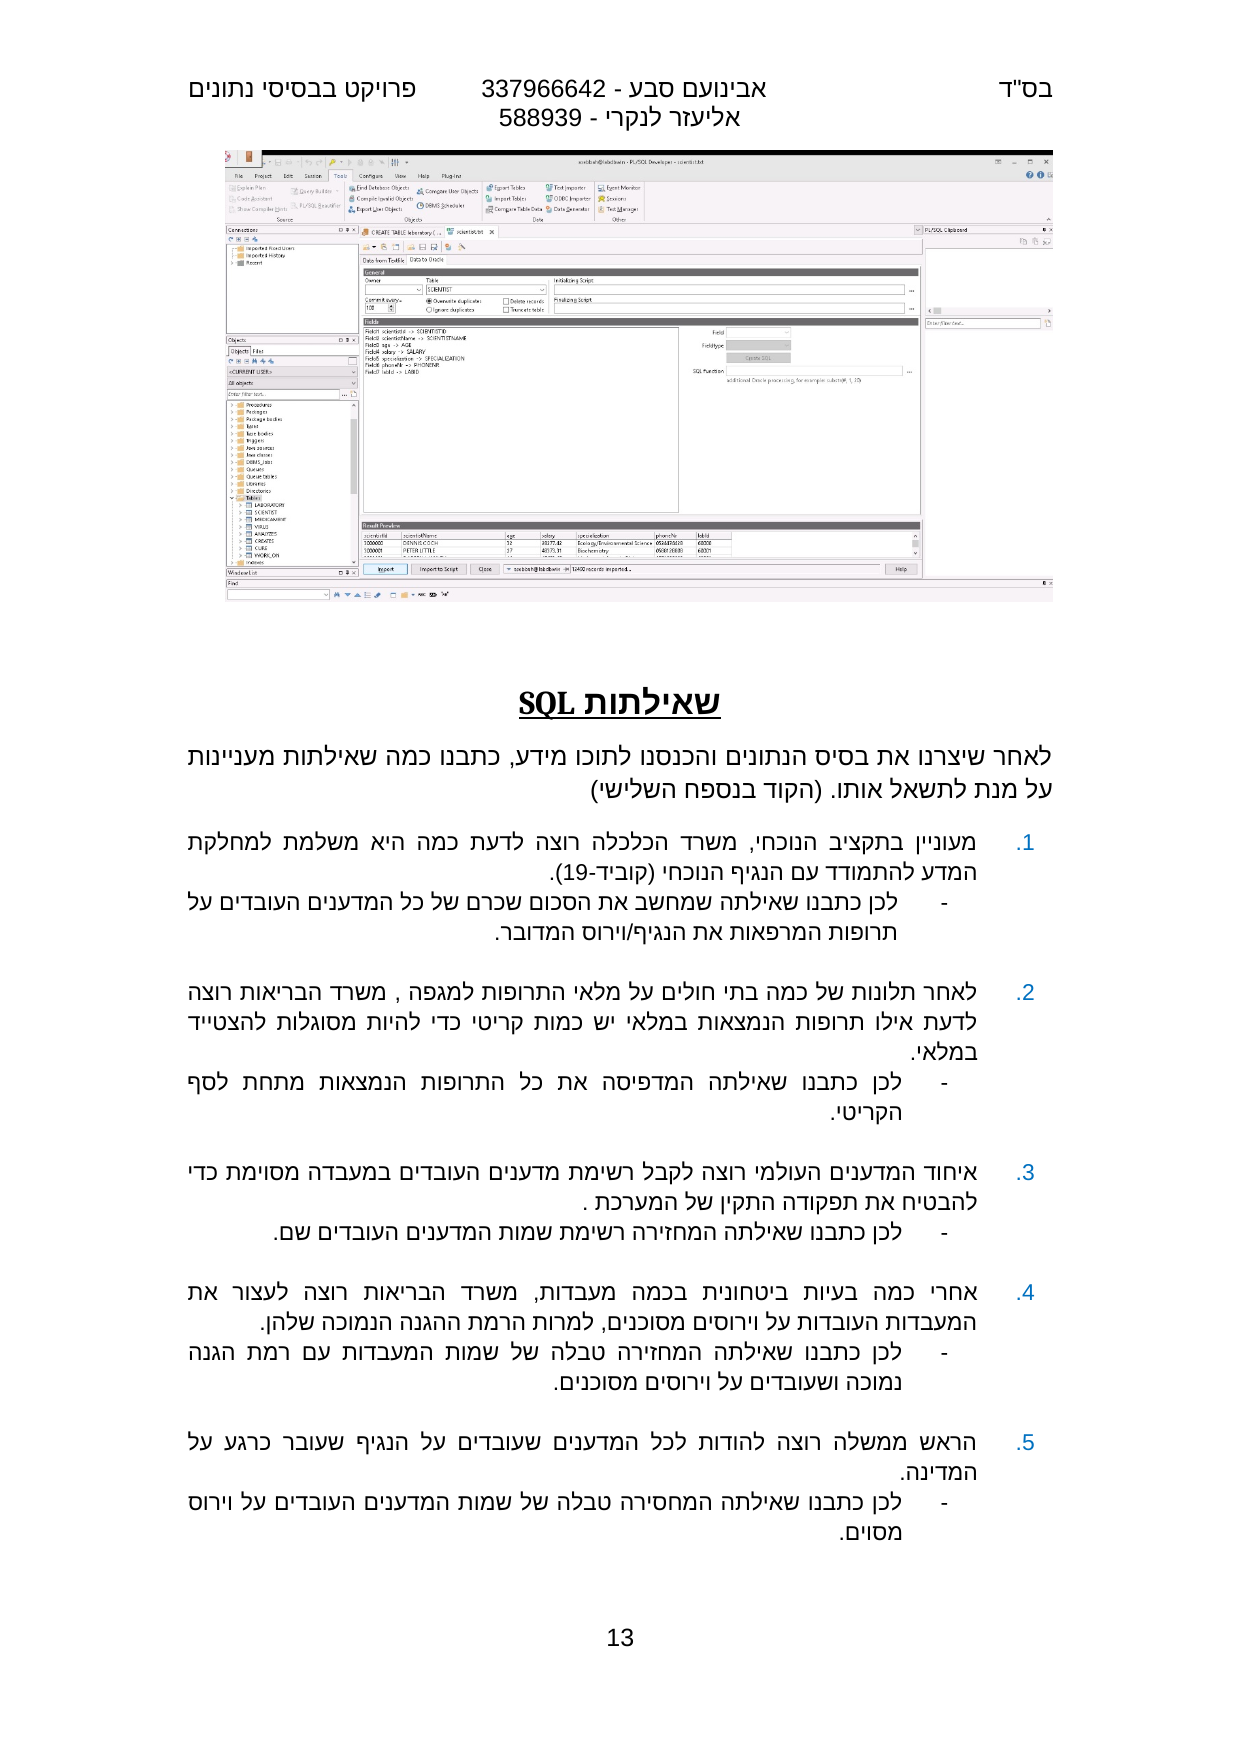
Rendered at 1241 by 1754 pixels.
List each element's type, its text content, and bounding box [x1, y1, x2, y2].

list אחרי כמה בעיות ביטחונית בכמה מעבדות, משרד הבריאות רוצה לעצור את המעבדות העובדות על וירוסים מסוכנים, למרות הרמת ההגנה הנמוכה שלהן. [187, 1278, 1016, 1335]
list לאחר תלונות של כמה בתי חולים על מלאי התרופות למגפה , משרד הבריאות רוצה לדעת אילו תרופות הנמצאות במלאי יש כמות קריטי כדי להיות מסוגלות להצטייד במלאי. [187, 978, 1016, 1065]
list לכן כתבנו שאילתה המחזירה טבלה של שמות המעבדות עם רמת הגנה נמוכה ושעובדים על וירוסים מסוכנים. [187, 1339, 941, 1395]
text לאחר שיצרנו את בסיס הנתונים והכנסנו לתוכו מידע, כתבנו כמה שאילתות מעניינות על מנת לתשאל אותו. (הקוד בנספח השלישי) [187, 742, 1053, 803]
list איחוד המדענים העולמי רוצה לקבל רשימת מדענים העובדים במעבדה מסוימת כדי להבטיח את תפקודה התקין של המערכת . [187, 1159, 1016, 1215]
list לכן כתבנו שאילתה המחסירה טבלה של שמות המדענים העובדים על וירוס מסוים. [187, 1489, 941, 1545]
list לכן כתבנו שאילתה שמחשב את הסכום שכרם של כל המדענים העובדים על תרופות המרפאות את הנגיף/וירוס המדובר. [187, 889, 941, 945]
picture [225, 150, 1053, 602]
list לכן כתבנו שאילתה המחזירה רשימת שמות המדענים העובדים שם. [187, 1219, 941, 1245]
list הראש ממשלה רוצה להודות לכל המדענים שעובדים על הנגיף שעובר כרגע על המדינה. [187, 1428, 1016, 1485]
subtitle שאילתות SQL [187, 683, 1053, 723]
list מעוניין בתקציב הנוכחי, משרד הכלכלה רוצה לדעת כמה היא משלמת למחלקת המדע להתמודד עם הנגיף הנוכחי (קוביד-19). [187, 828, 1016, 885]
list לכן כתבנו שאילתה המדפיסה את כל התרופות הנמצאות מתחת לסף הקריטי. [187, 1069, 941, 1126]
